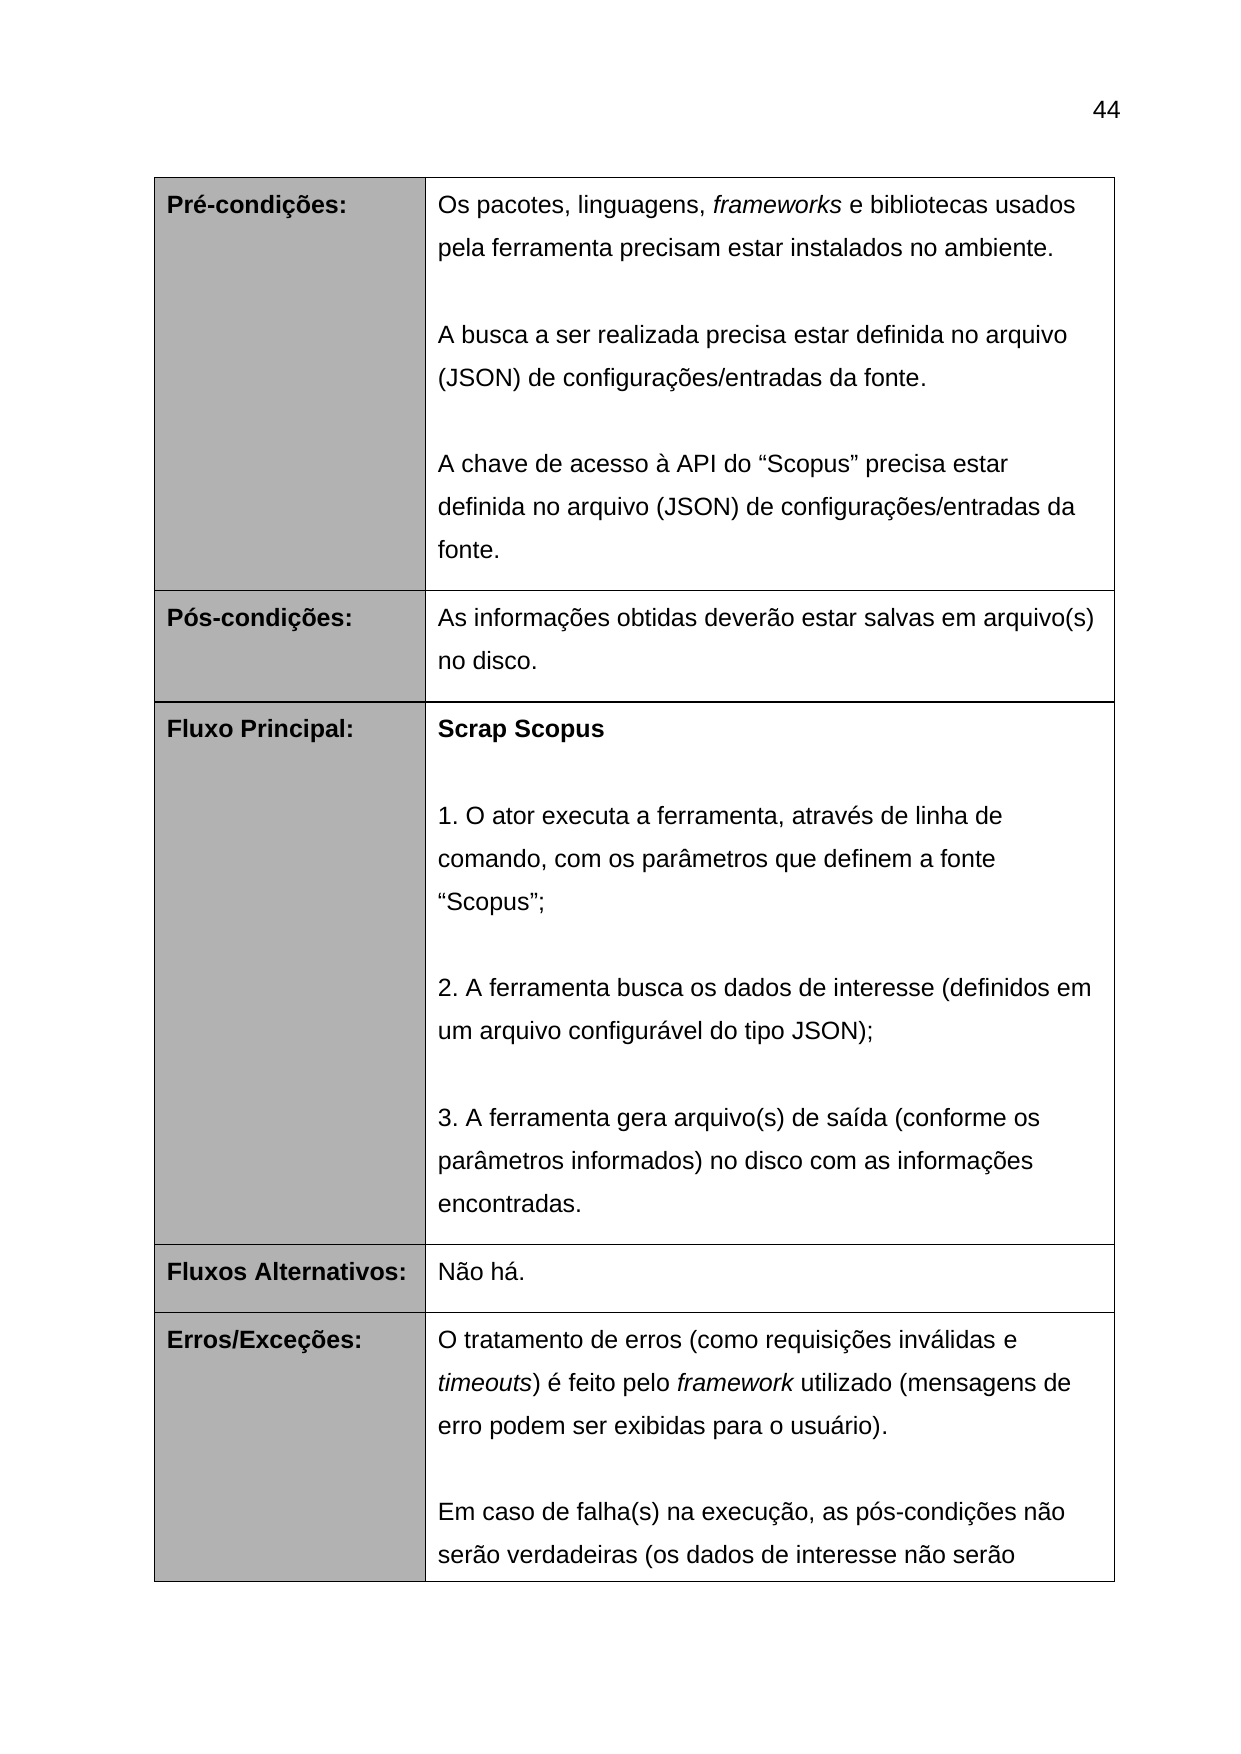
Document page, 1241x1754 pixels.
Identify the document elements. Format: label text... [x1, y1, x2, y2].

table_cell Fluxos Alternativos: [155, 1245, 425, 1312]
table_cell Scrap Scopus 1. O ator executa a ferramenta, através de linha de comando, com os parâmetros que definem a fonte “Scopus”; 2. A ferramenta busca os dados de interesse (definidos em um arquivo configurável do tipo JSON); 3. A ferramenta gera arquivo(s) de saída (conforme os parâmetros informados) no disco com as informações encontradas. [426, 703, 1114, 1244]
table_cell As informações obtidas deverão estar salvas em arquivo(s) no disco. [426, 591, 1114, 701]
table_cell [426, 1313, 1114, 1581]
table_cell Pré-condições: [155, 178, 425, 590]
table_cell Não há. [426, 1245, 1114, 1312]
table_cell Os pacotes, linguagens, frameworks e bibliotecas usados pela ferramenta precisam estar instalados no ambiente. A busca a ser realizada precisa estar definida no arquivo (JSON) de configurações/entradas da fonte. A chave de acesso à API do “Scopus” precisa estar definida no arquivo (JSON) de configurações/entradas da fonte. [426, 178, 1114, 590]
table_cell Erros/Exceções: [155, 1313, 425, 1581]
table_cell Pós-condições: [155, 591, 425, 701]
table_cell Fluxo Principal: [155, 703, 425, 1244]
